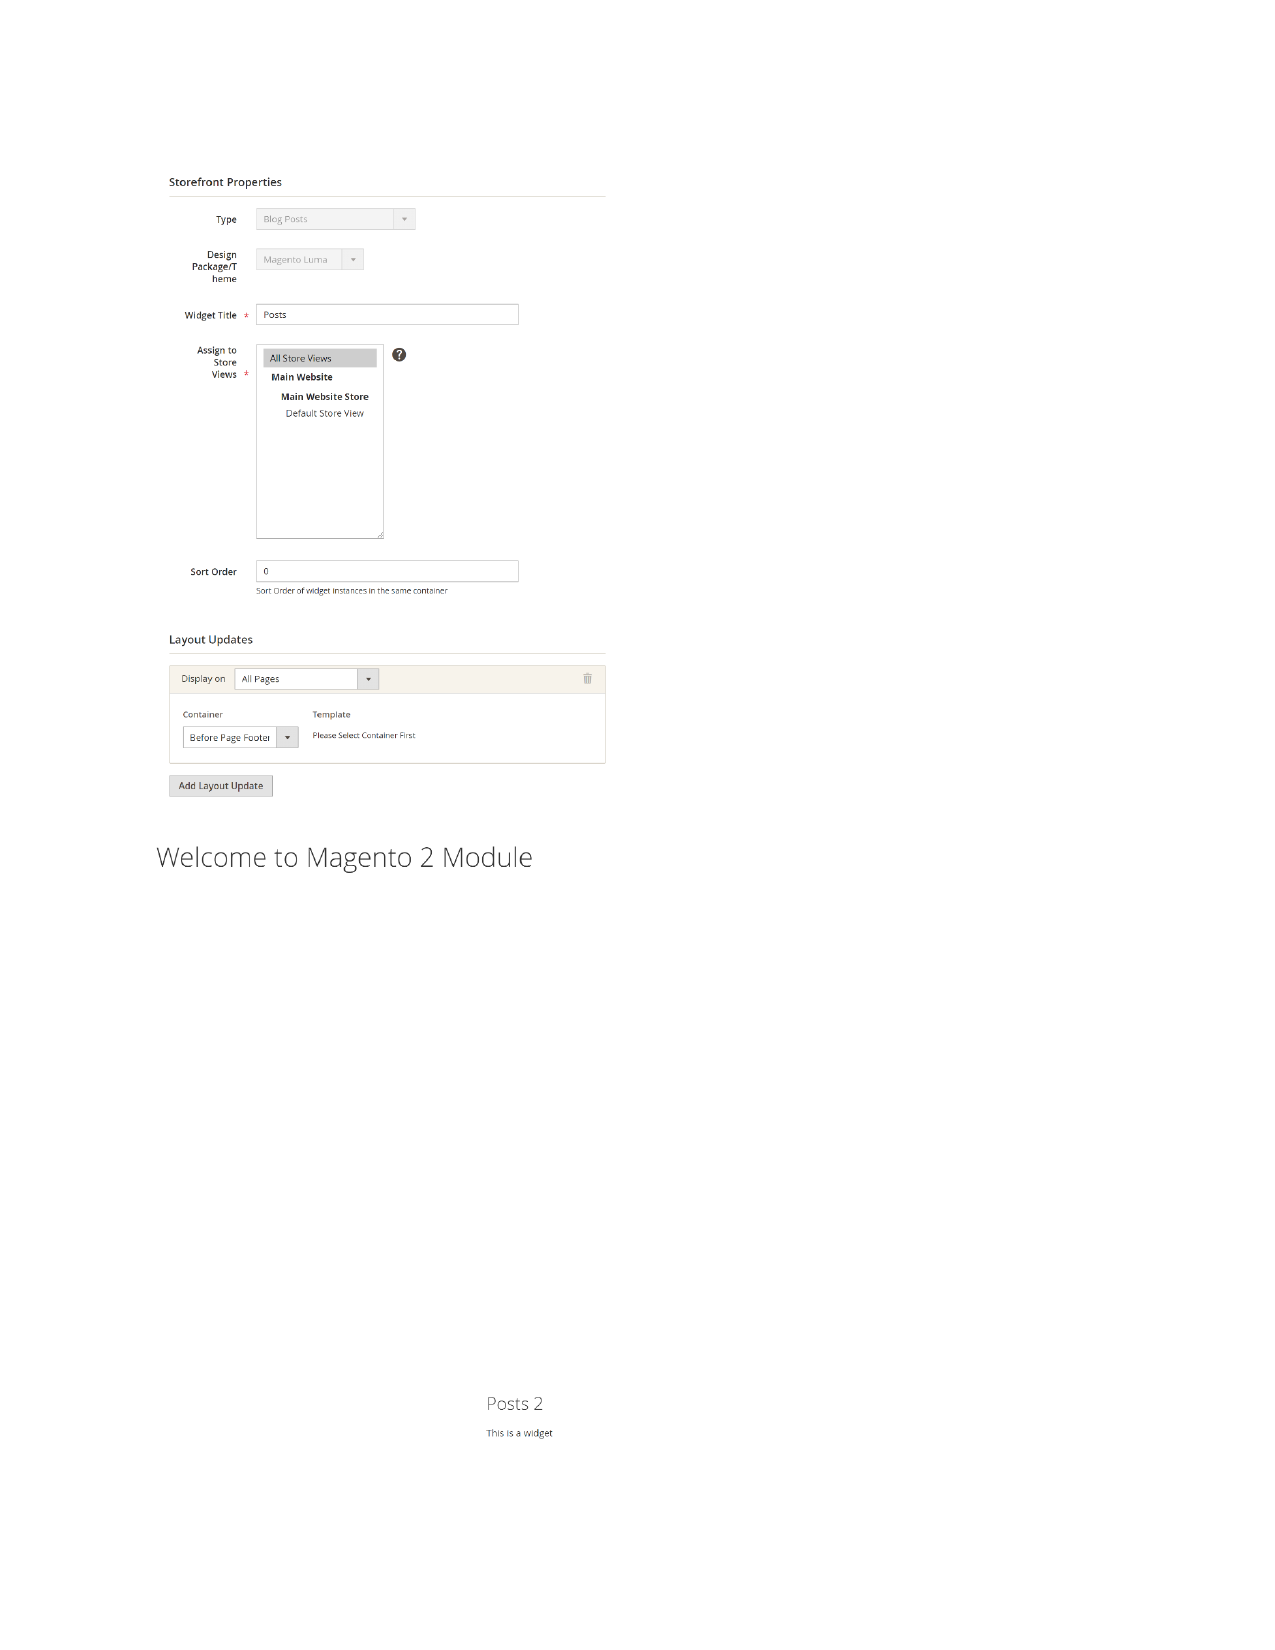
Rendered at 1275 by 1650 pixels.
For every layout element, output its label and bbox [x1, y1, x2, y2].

picture [150, 150, 624, 814]
picture [150, 830, 639, 1445]
